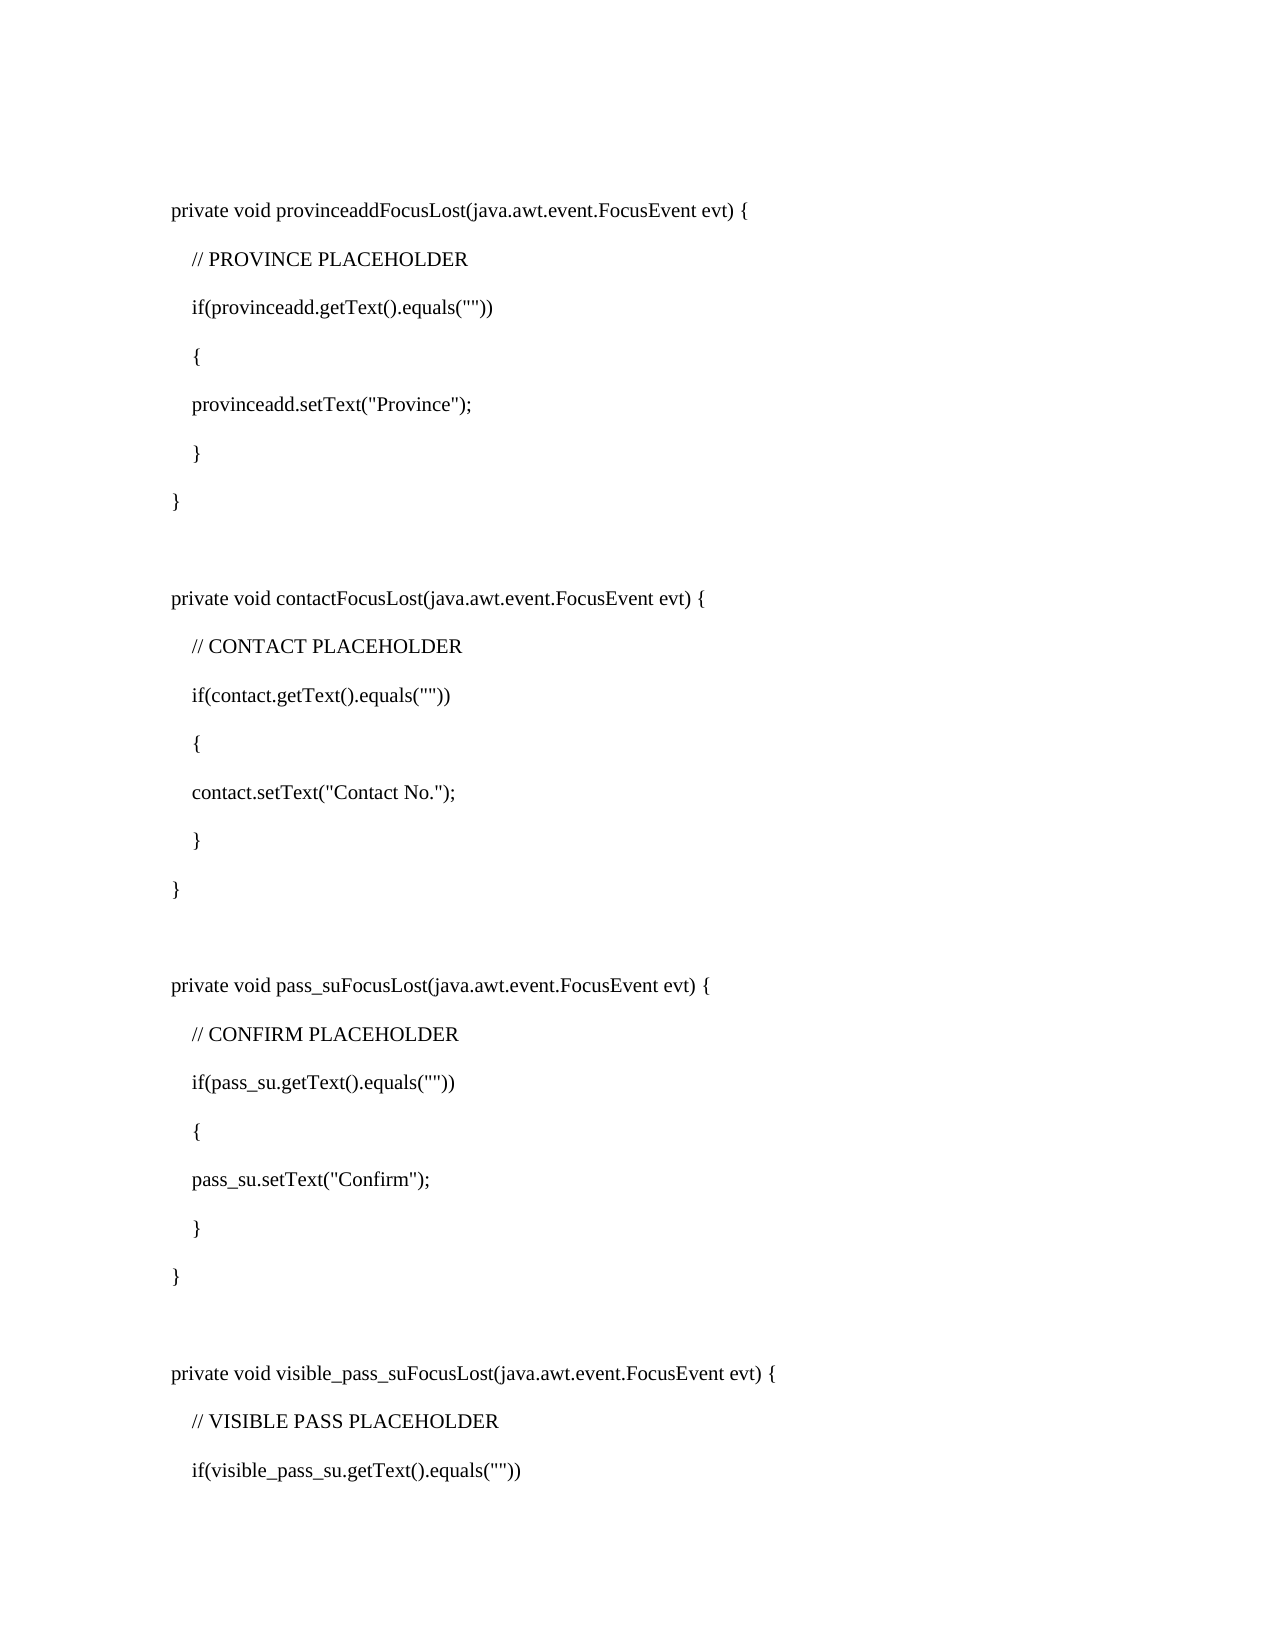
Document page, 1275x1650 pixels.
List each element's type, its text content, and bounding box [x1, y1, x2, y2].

text // PROVINCE PLACEHOLDER [150, 247, 1125, 271]
text } [150, 1216, 1125, 1240]
text if(provinceadd.getText().equals("")) [150, 295, 1125, 319]
text if(contact.getText().equals("")) [150, 683, 1125, 707]
text // CONFIRM PLACEHOLDER [150, 1022, 1125, 1046]
text provinceadd.setText("Province"); [150, 392, 1125, 416]
text private void visible_pass_suFocusLost(java.awt.event.FocusEvent evt) { [150, 1361, 1125, 1385]
text // VISIBLE PASS PLACEHOLDER [150, 1409, 1125, 1433]
text contact.setText("Contact No."); [150, 780, 1125, 804]
text { [150, 731, 1125, 755]
text // CONTACT PLACEHOLDER [150, 634, 1125, 658]
text } [150, 489, 1125, 513]
text } [150, 877, 1125, 901]
text if(pass_su.getText().equals("")) [150, 1070, 1125, 1094]
text } [150, 1264, 1125, 1288]
text private void provinceaddFocusLost(java.awt.event.FocusEvent evt) { [150, 198, 1125, 222]
text { [150, 344, 1125, 368]
text pass_su.setText("Confirm"); [150, 1167, 1125, 1191]
text if(visible_pass_su.getText().equals("")) [150, 1458, 1125, 1482]
text { [150, 1119, 1125, 1143]
text } [150, 828, 1125, 852]
text private void pass_suFocusLost(java.awt.event.FocusEvent evt) { [150, 973, 1125, 997]
text } [150, 441, 1125, 465]
text private void contactFocusLost(java.awt.event.FocusEvent evt) { [150, 586, 1125, 610]
